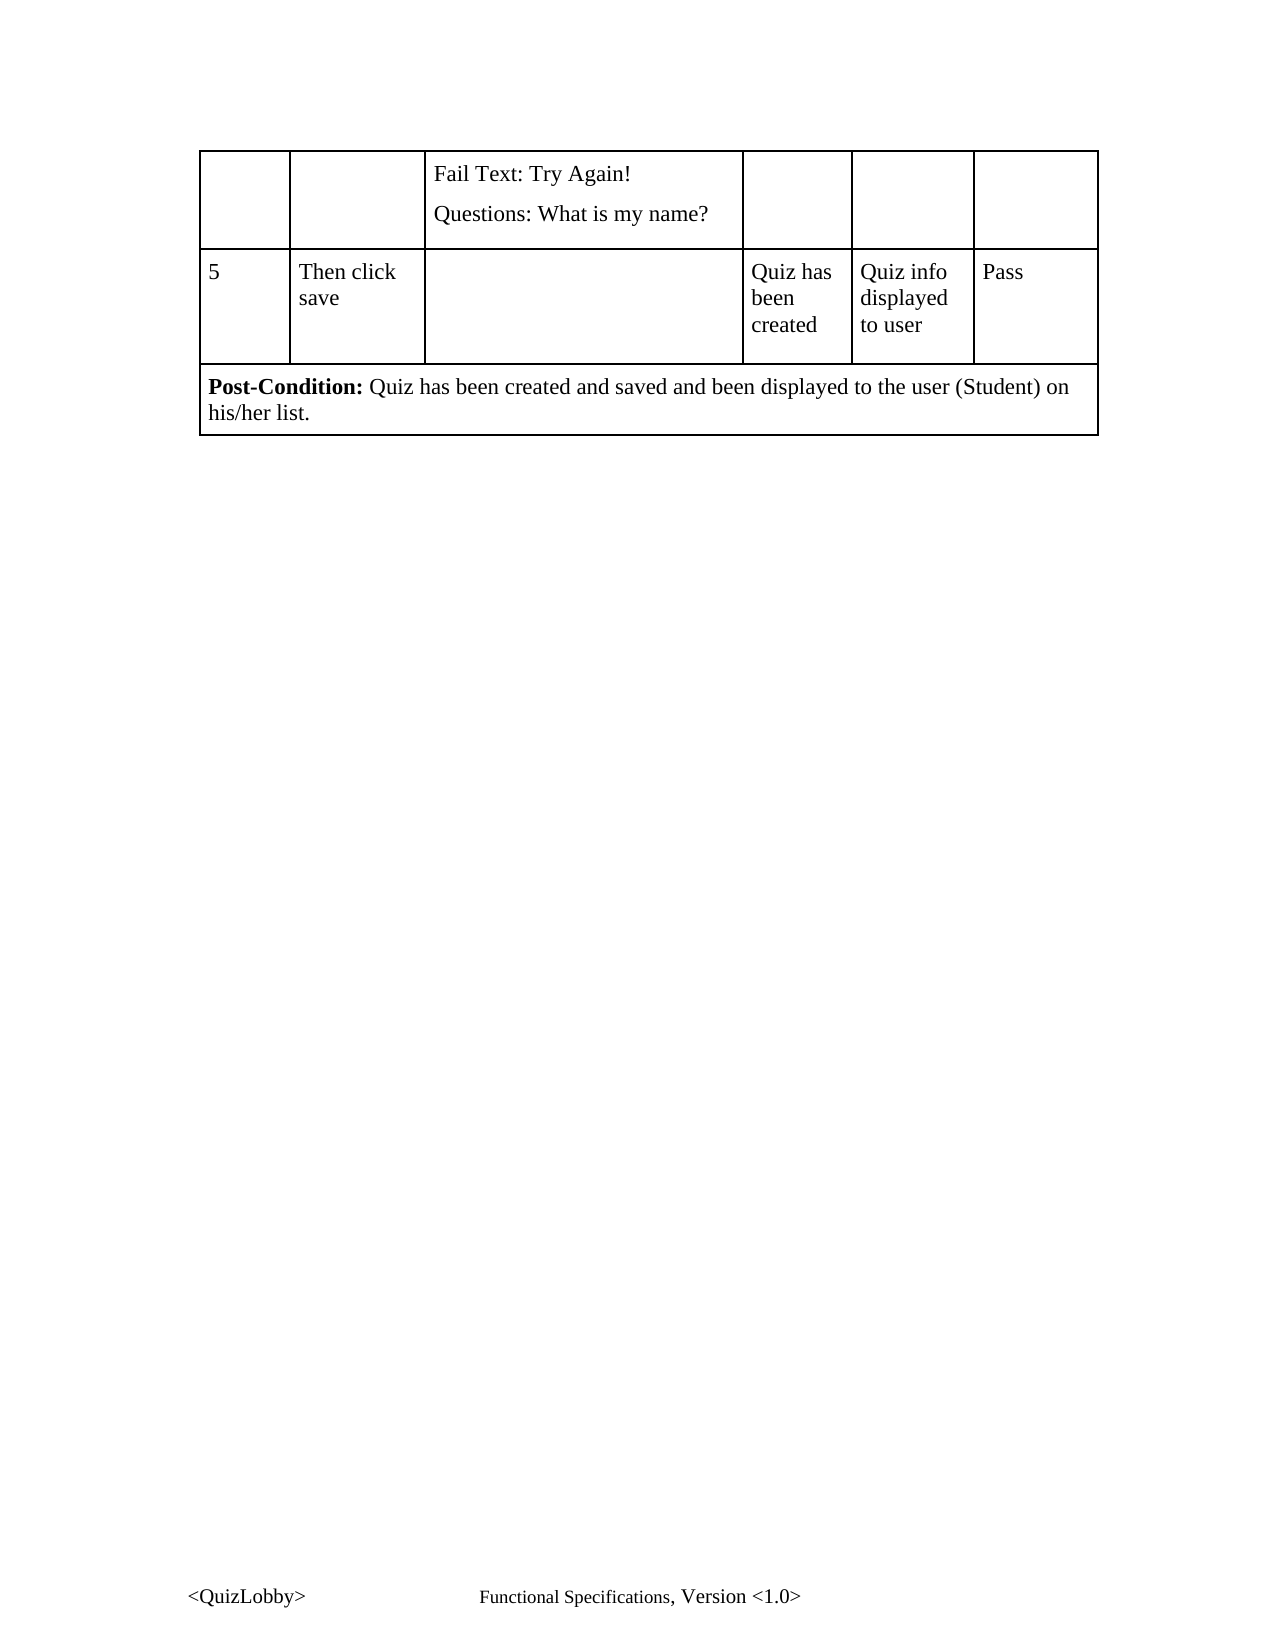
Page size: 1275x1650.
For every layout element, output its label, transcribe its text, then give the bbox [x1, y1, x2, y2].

table_cell Quiz has been created [744, 250, 851, 362]
table_cell Post-Condition: Quiz has been created and saved and been displayed to the user (Student) on his/her list. [201, 365, 1097, 434]
table_cell 5 [201, 250, 289, 362]
table_cell 4 [201, 152, 289, 248]
table_cell Quiz info displayed to user [853, 250, 973, 362]
table_cell Pass [975, 250, 1097, 362]
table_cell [291, 152, 424, 248]
table_cell Then click save [291, 250, 424, 362]
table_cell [426, 152, 742, 248]
table_cell [853, 152, 973, 248]
table_cell [426, 250, 742, 362]
table_cell [975, 152, 1097, 248]
table_cell [744, 152, 851, 248]
